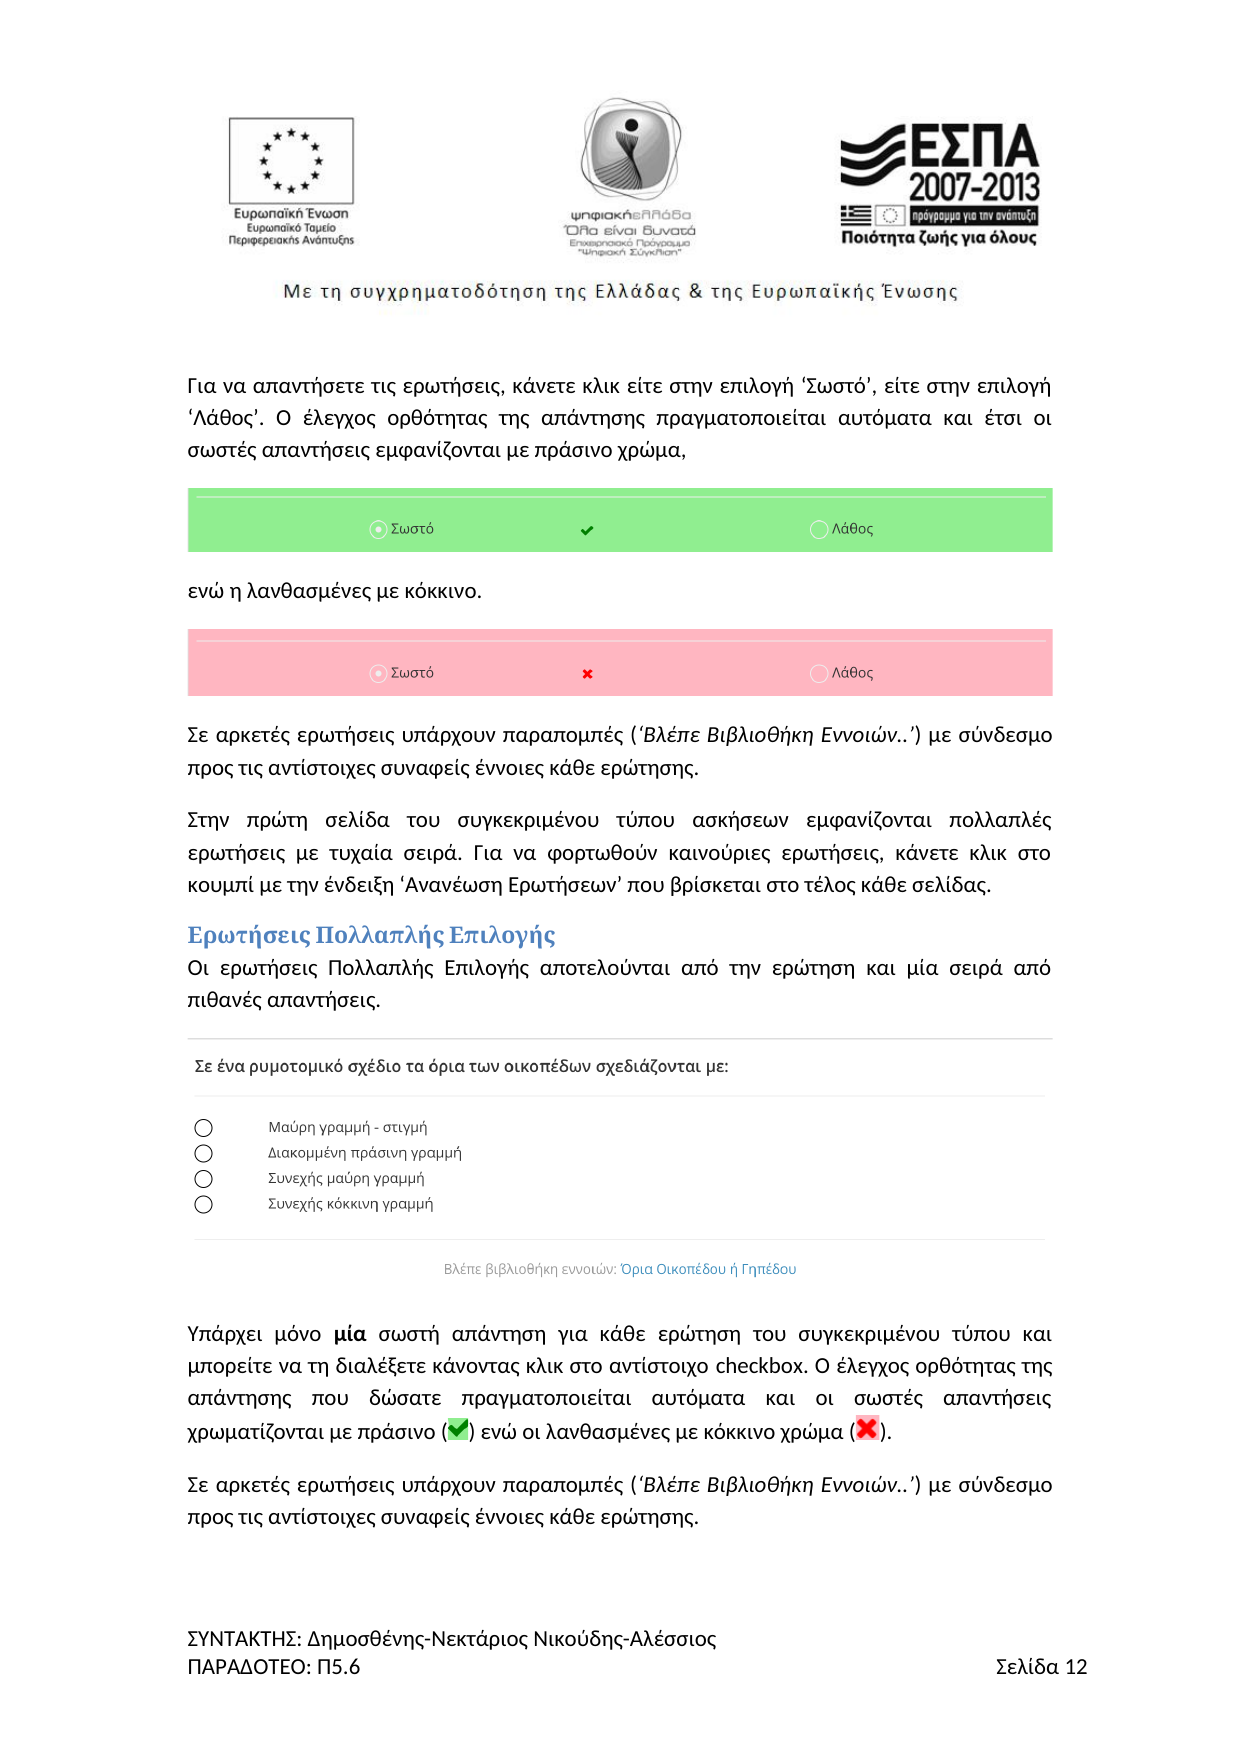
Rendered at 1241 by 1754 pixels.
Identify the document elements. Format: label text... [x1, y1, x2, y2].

text Για να απαντήσετε τις ερωτήσεις, κάνετε κλικ είτε στην επιλογή ‘Σωστό’, είτε στην επιλογή ‘Λάθος’. Ο έλεγχος ορθότητας της απάντησης πραγματοποιείται αυτόματα και έτσι οι σωστές απαντήσεις εμφανίζονται με πράσινο χρώμα, [187, 371, 1053, 463]
picture [187, 629, 1053, 696]
text Σε αρκετές ερωτήσεις υπάρχουν παραπομπές (‘Βλέπε Βιβλιοθήκη Εννοιών..’) με σύνδεσμο προς τις αντίστοιχες συναφείς έννοιες κάθε ερώτησης. [187, 1470, 1053, 1530]
picture [447, 1418, 469, 1440]
picture [187, 73, 1088, 343]
picture [187, 1038, 1053, 1294]
text Στην πρώτη σελίδα του συγκεκριμένου τύπου ασκήσεων εμφανίζονται πολλαπλές ερωτήσεις με τυχαία σειρά. Για να φορτωθούν καινούριες ερωτήσεις, κάνετε κλικ στο κουμπί με την ένδειξη ‘Ανανέωση Ερωτήσεων’ που βρίσκεται στο τέλος κάθε σελίδας. σεις ﷽﷽﷽﷽﷽στοιχα ή περισσότερες πρωστ [187, 806, 1053, 898]
picture [855, 1415, 880, 1440]
subtitle Ερωτήσεις Πολλαπλής Επιλογής [187, 923, 1053, 949]
text ενώ η λανθασμένες με κόκκινο. [187, 576, 1053, 604]
text Οι ερωτήσεις Πολλαπλής Επιλογής αποτελούνται από την ερώτηση και μία σειρά από πιθανές απαντήσεις. [187, 953, 1053, 1013]
text Σε αρκετές ερωτήσεις υπάρχουν παραπομπές (‘Βλέπε Βιβλιοθήκη Εννοιών..’) με σύνδεσμο προς τις αντίστοιχες συναφείς έννοιες κάθε ερώτησης. [187, 720, 1053, 781]
text Υπάρχει μόνο μία σωστή απάντηση για κάθε ερώτηση του συγκεκριμένου τύπου και μπορείτε να τη διαλέξετε κάνοντας κλικ στο αντίστοιχο checkbox. Ο έλεγχος ορθότητας της απάντησης που δώσατε πραγματοποιείται αυτόματα και οι σωστές απαντήσεις χρωματίζονται με πράσινο () ενώ οι λανθασμένες με κόκκινο χρώμα (). [187, 1319, 1053, 1445]
picture [187, 488, 1053, 552]
